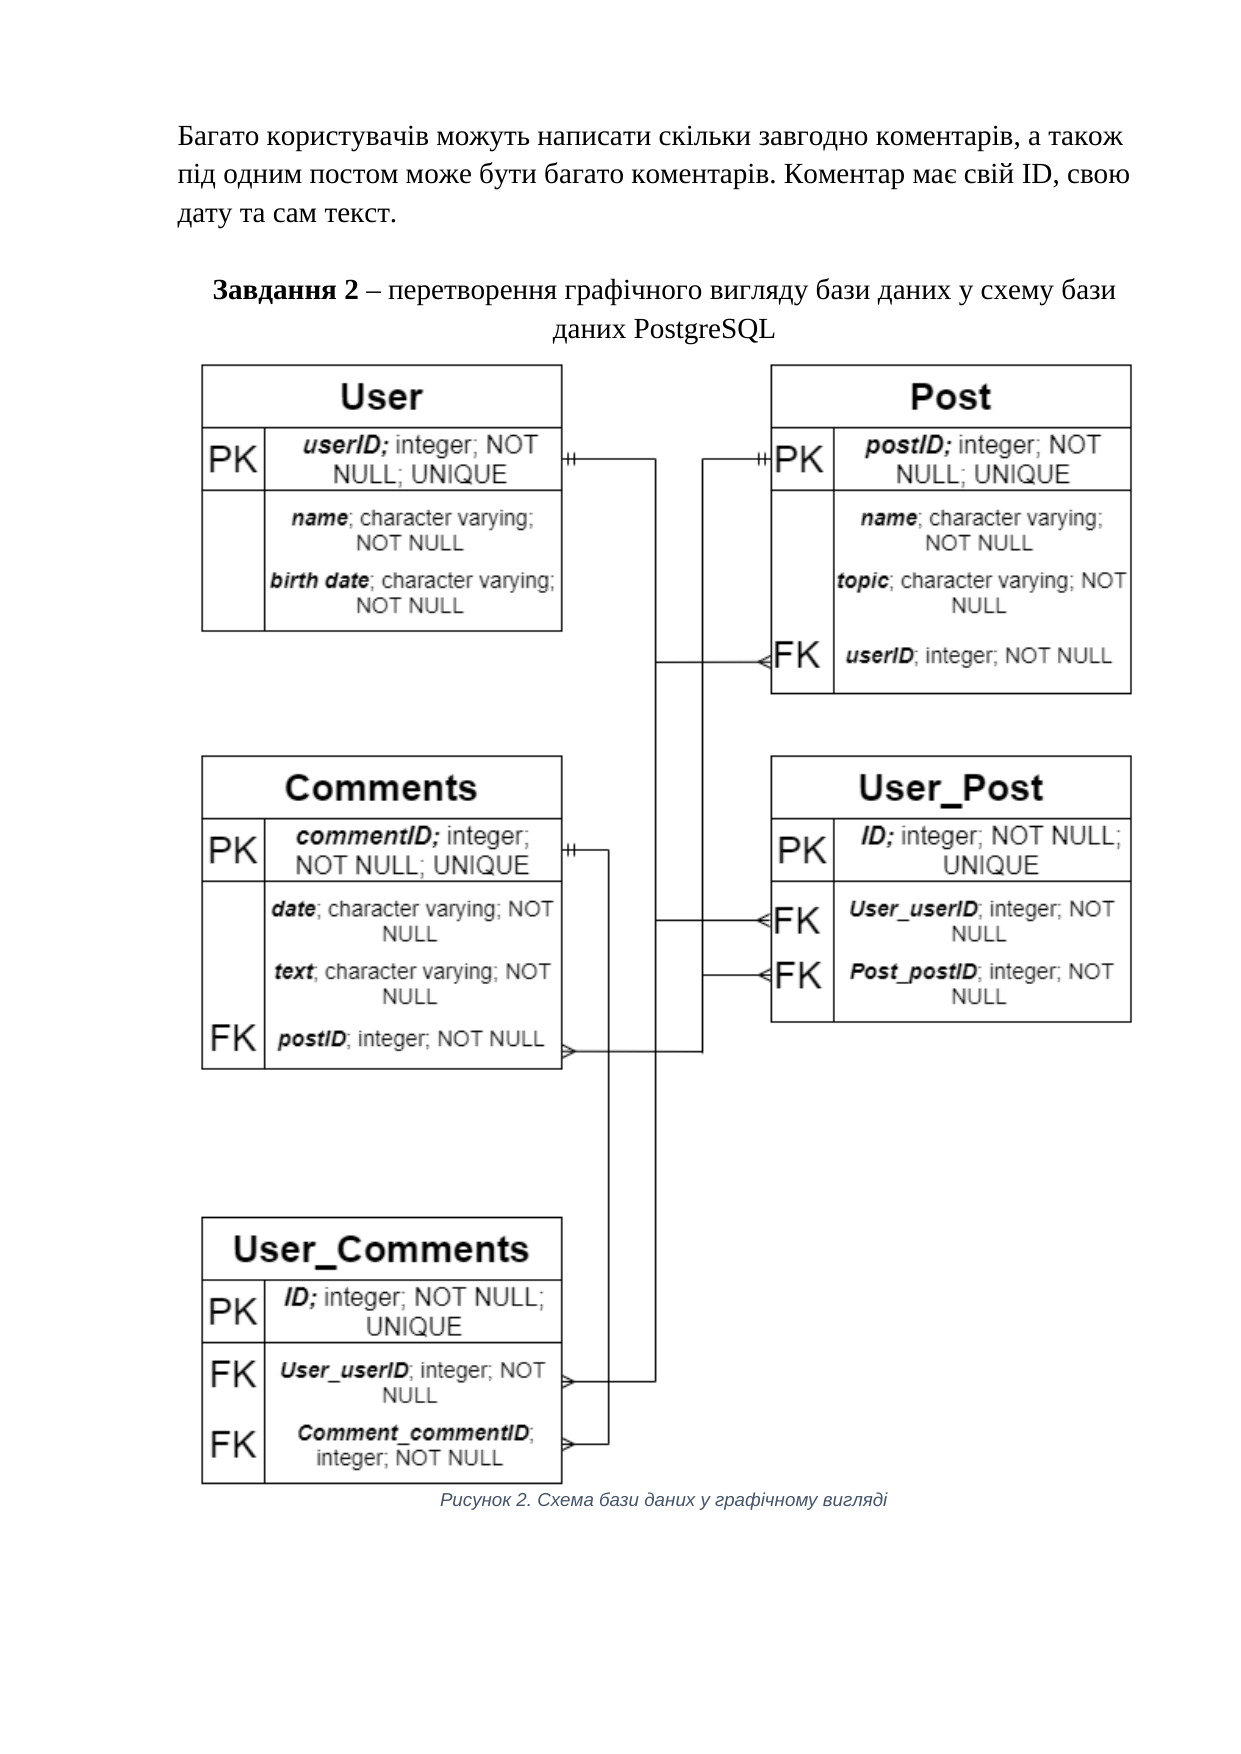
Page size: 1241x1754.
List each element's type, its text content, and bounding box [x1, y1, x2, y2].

text Рисунок 2. Схема бази даних у графічному вигляді [177, 1489, 1152, 1511]
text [177, 118, 1152, 229]
text Завдання 2 – перетворення графічного вигляду бази даних у схему бази даних PostgreSQL [177, 272, 1152, 344]
picture [186, 349, 1143, 1486]
